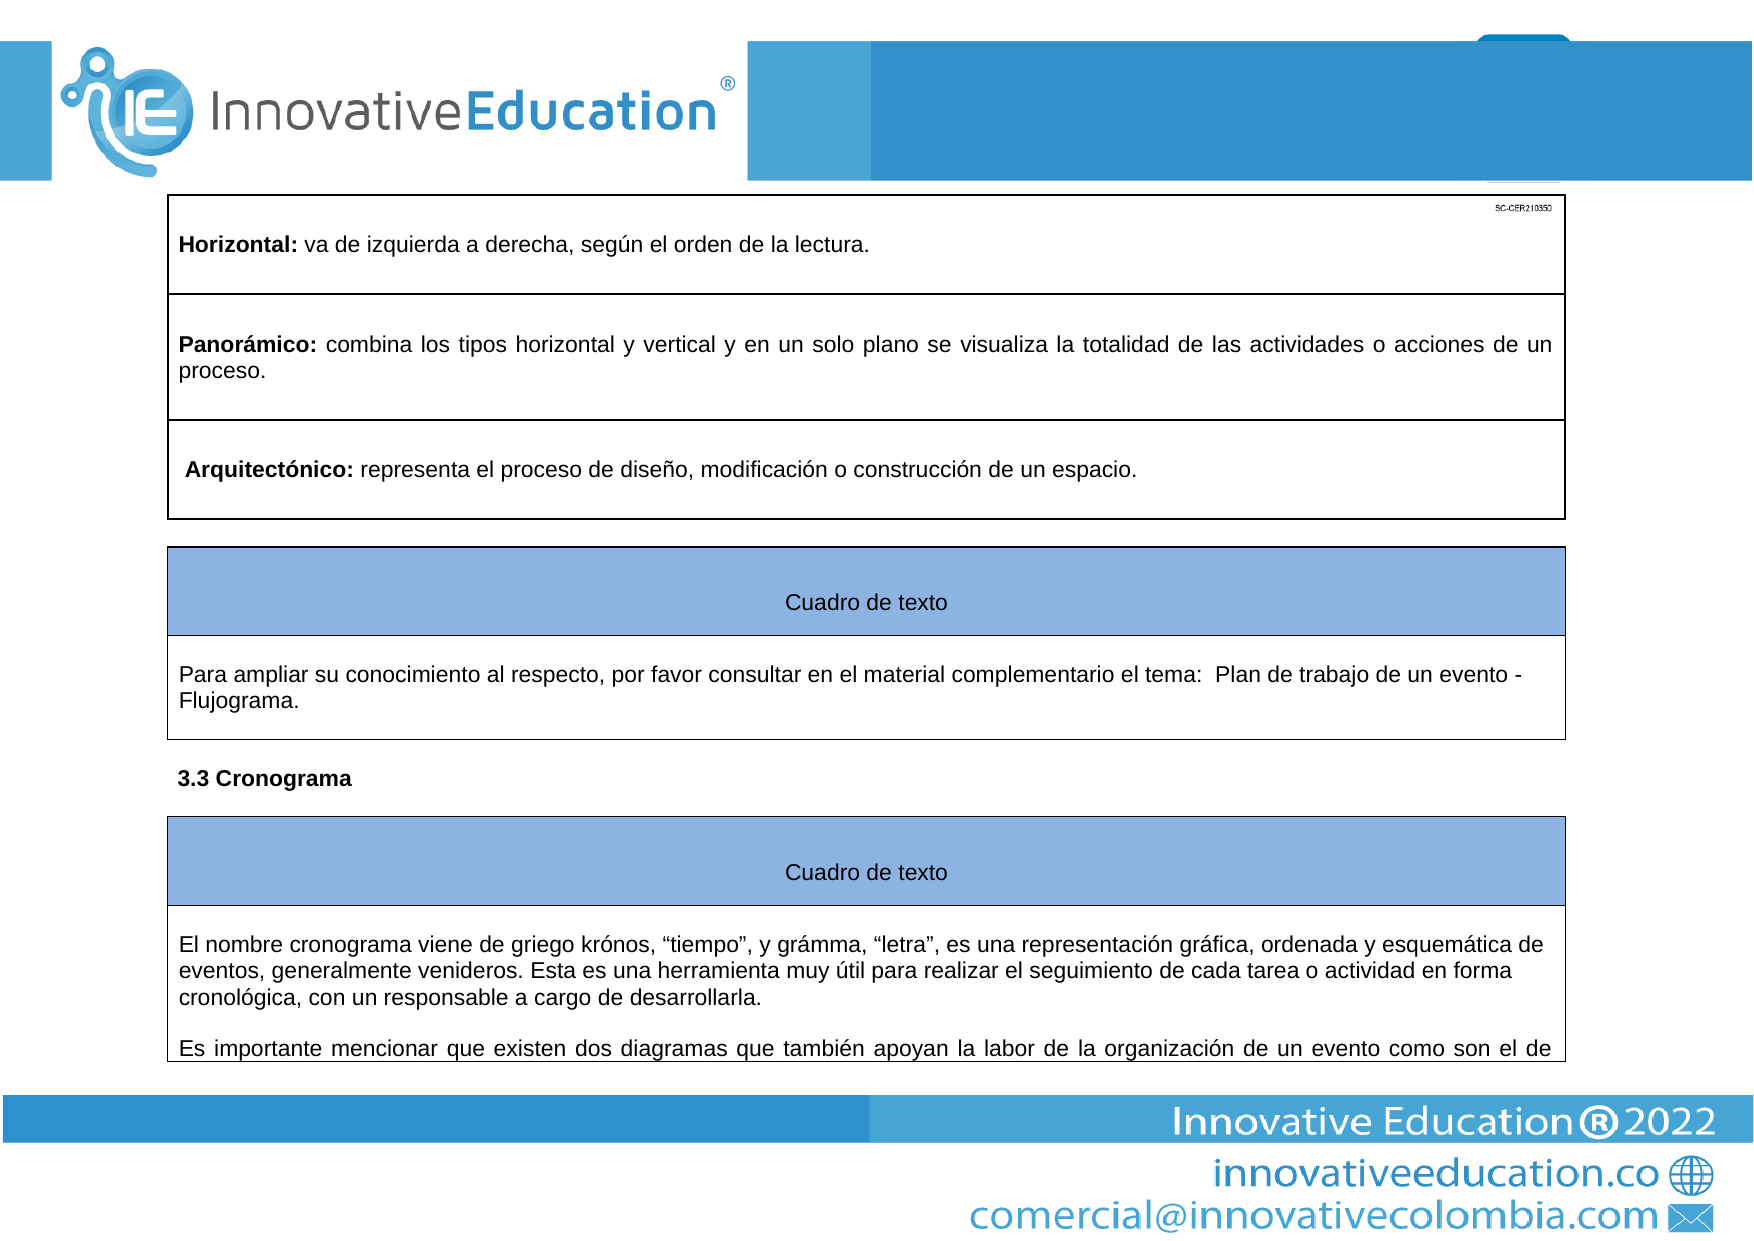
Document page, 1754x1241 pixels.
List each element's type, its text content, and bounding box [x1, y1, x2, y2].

table_cell Para ampliar su conocimiento al respecto, por favor consultar en el material complementario el tema: Plan de trabajo de un evento - Flujograma. [168, 636, 1565, 739]
picture [0, 28, 1752, 214]
text 3.3 Cronograma [177, 765, 1475, 791]
table_header Cuadro de texto [168, 817, 1565, 905]
picture [2, 1093, 1754, 1239]
table_cell Horizontal: va de izquierda a derecha, según el orden de la lectura. [169, 196, 1564, 293]
table_cell Panorámico: combina los tipos horizontal y vertical y en un solo plano se visualiza la totalidad de las actividades o acciones de un proceso. [169, 295, 1564, 419]
table_header Cuadro de texto [168, 548, 1565, 635]
table_cell Arquitectónico: representa el proceso de diseño, modificación o construcción de un espacio. [169, 421, 1564, 518]
